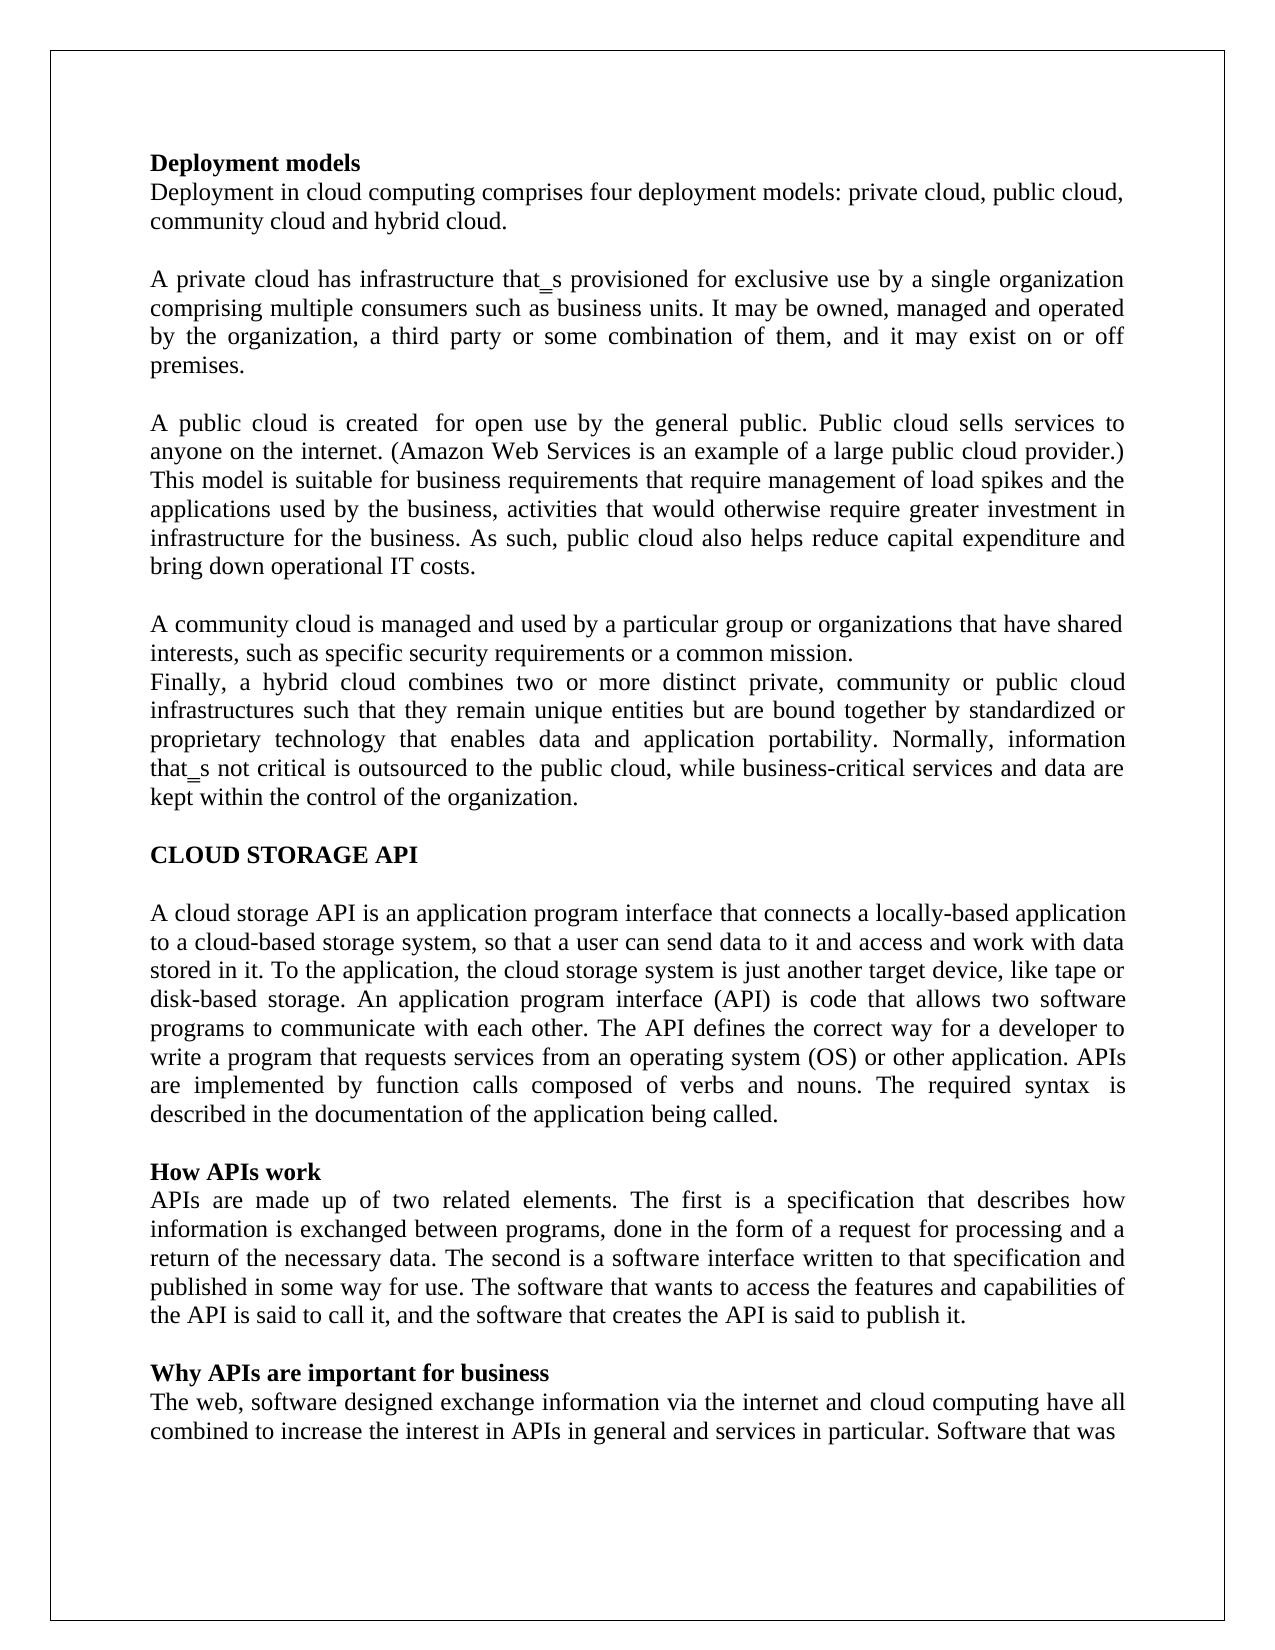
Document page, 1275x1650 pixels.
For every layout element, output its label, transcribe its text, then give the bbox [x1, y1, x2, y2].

subtitle Why APIs are important for business [150, 1359, 1223, 1387]
subtitle How APIs work [150, 1157, 1223, 1186]
text A private cloud has infrastructure that‗s provisioned for exclusive use by a single organization comprising multiple consumers such as business units. It may be owned, managed and operated by the organization, a third party or some combination of them, and it may exist on or off premises. [150, 264, 1125, 379]
text A public cloud is created for open use by the general public. Public cloud sells services to anyone on the internet. (Amazon Web Services is an example of a large public cloud provider.) This model is suitable for business requirements that require management of load spikes and the applications used by the business, activities that would otherwise require greater investment in infrastructure for the business. As such, public cloud also helps reduce capital expenditure and bring down operational IT costs. [150, 408, 1126, 580]
subtitle Deployment models [150, 149, 1223, 177]
text A community cloud is managed and used by a particular group or organizations that have shared interests, such as specific security requirements or a common mission. [150, 609, 1124, 667]
text Deployment in cloud computing comprises four deployment models: private cloud, public cloud, community cloud and hybrid cloud. [150, 177, 1125, 235]
text APIs are made up of two related elements. The first is a specification that describes how information is exchanged between programs, done in the form of a request for processing and a return of the necessary data. The second is a software interface written to that specification and published in some way for use. The software that wants to access the features and capabilities of the API is said to call it, and the software that creates the API is said to publish it. [150, 1186, 1126, 1329]
text A cloud storage API is an application program interface that connects a locally-based application to a cloud-based storage system, so that a user can send data to it and access and work with data stored in it. To the application, the cloud storage system is just another target device, like tape or disk-based storage. An application program interface (API) is code that allows two software programs to communicate with each other. The API defines the correct way for a developer to write a program that requests services from an operating system (OS) or other application. APIs are implemented by function calls composed of verbs and nouns. The required syntax is described in the documentation of the application being called. [150, 898, 1126, 1128]
text Finally, a hybrid cloud combines two or more distinct private, community or public cloud infrastructures such that they remain unique entities but are bound together by standardized or proprietary technology that enables data and application portability. Normally, information that‗s not critical is outsourced to the public cloud, while business-critical services and data are kept within the control of the organization. [150, 667, 1126, 810]
text The web, software designed exchange information via the internet and cloud computing have all combined to increase the interest in APIs in general and services in particular. Software that was [150, 1387, 1126, 1445]
subtitle CLOUD STORAGE API [150, 841, 1223, 869]
